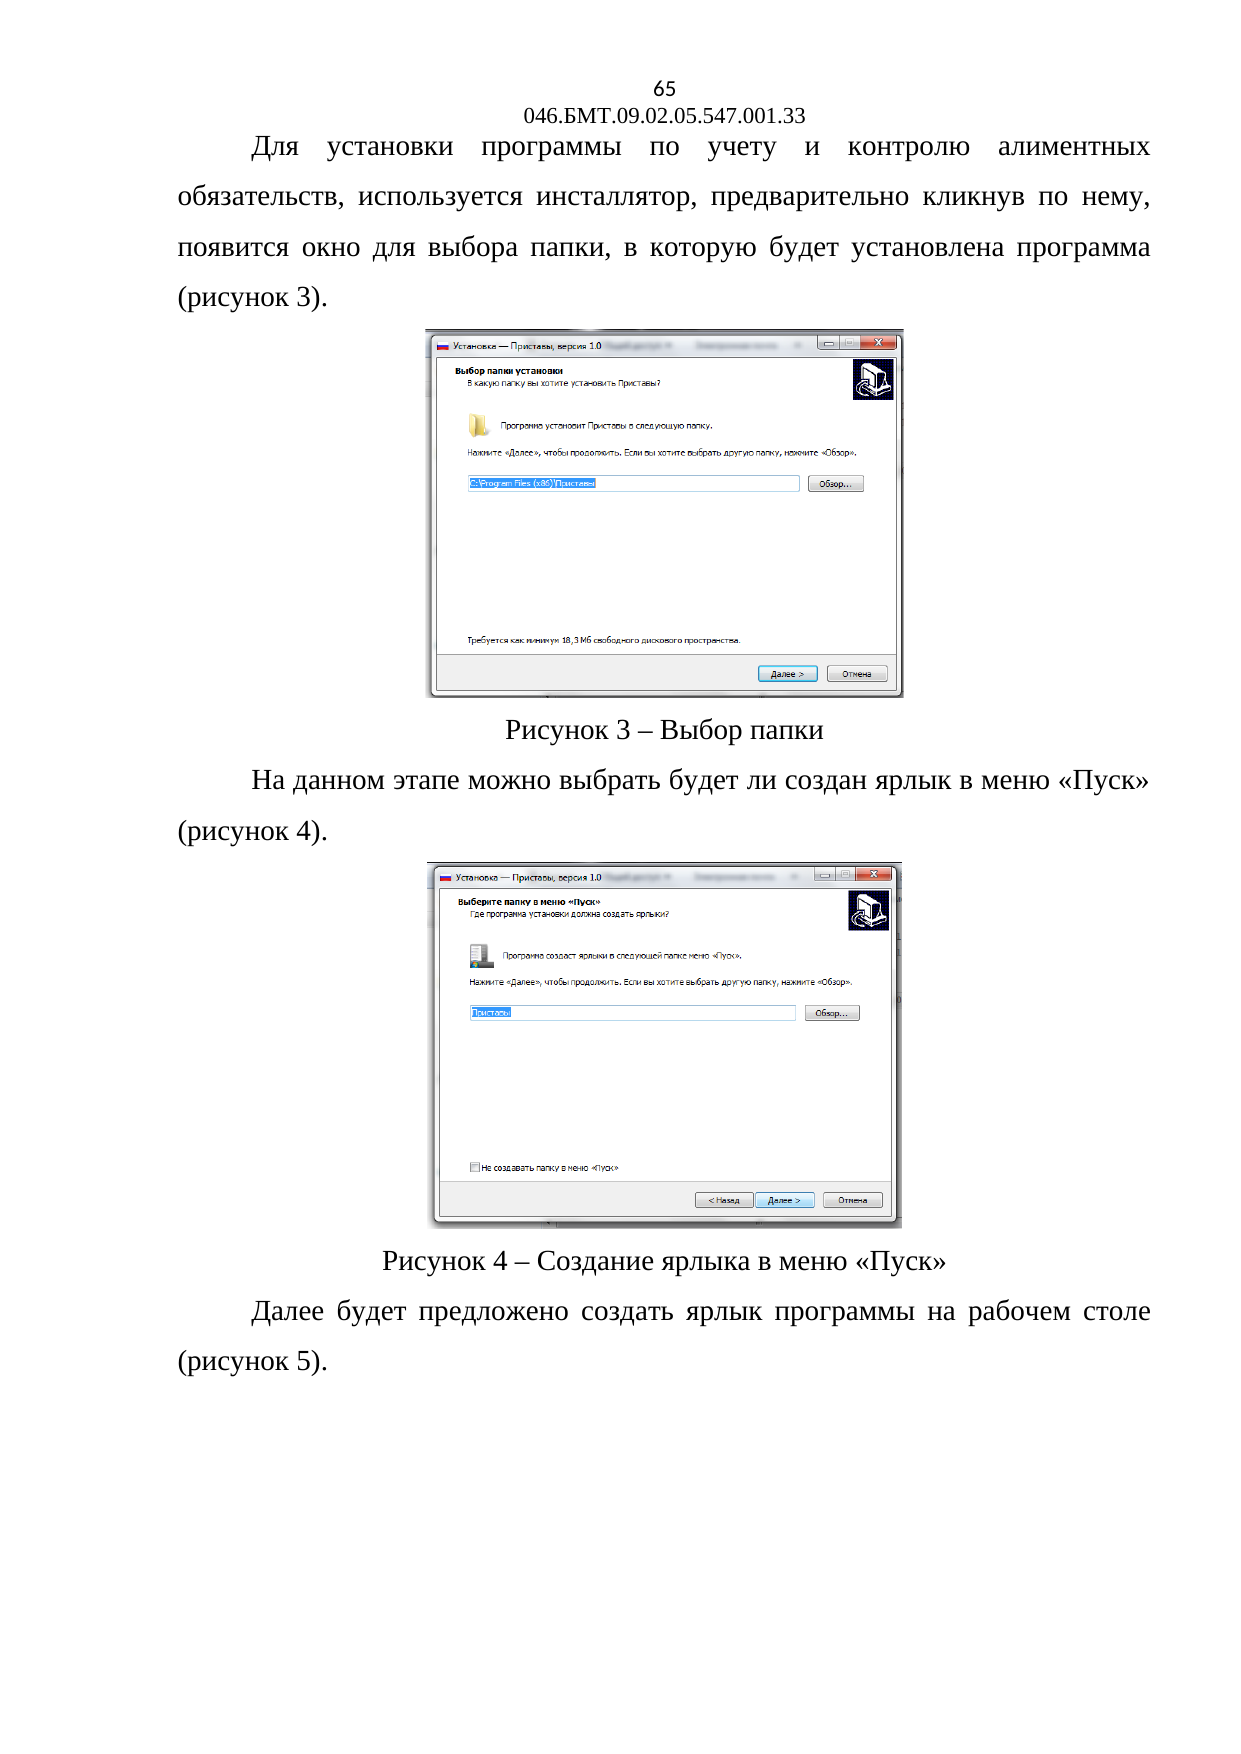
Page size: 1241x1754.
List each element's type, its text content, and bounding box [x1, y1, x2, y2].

picture [425, 329, 904, 698]
text Рисунок 3 – Выбор папки [177, 712, 1152, 746]
text Для установки программы по учету и контролю алиментных обязательств, используется инсталлятор, предварительно кликнув по нему, появится окно для выбора папки, в которую будет установлена программа (рисунок 3). [177, 128, 1152, 313]
text Далее будет предложено создать ярлык программы на рабочем столе (рисунок 5). [177, 1293, 1152, 1377]
text На данном этапе можно выбрать будет ли создан ярлык в меню «Пуск» (рисунок 4). [177, 762, 1152, 846]
picture [427, 862, 902, 1229]
text Рисунок 4 – Создание ярлыка в меню «Пуск» [177, 1243, 1152, 1276]
